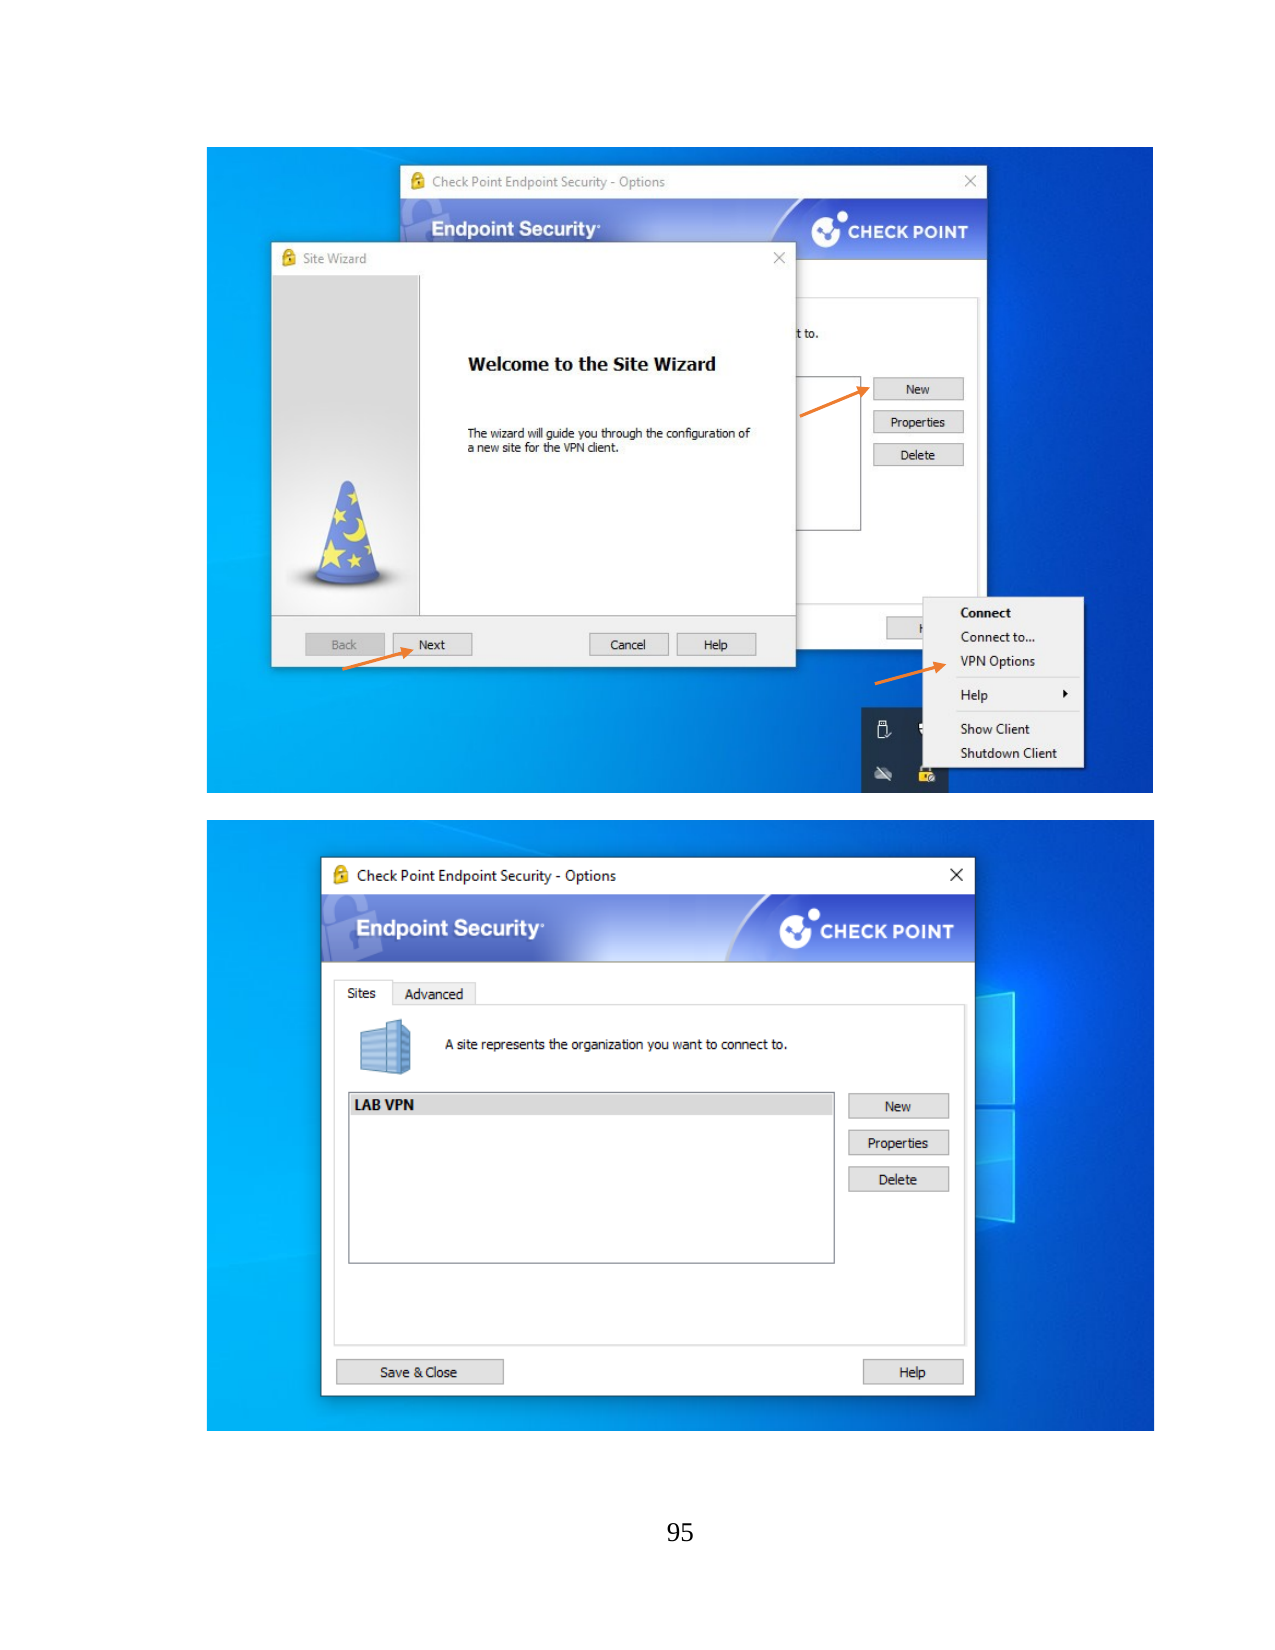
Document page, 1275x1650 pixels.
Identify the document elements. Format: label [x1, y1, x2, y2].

picture [270, 147, 1153, 793]
picture [321, 820, 1155, 1431]
